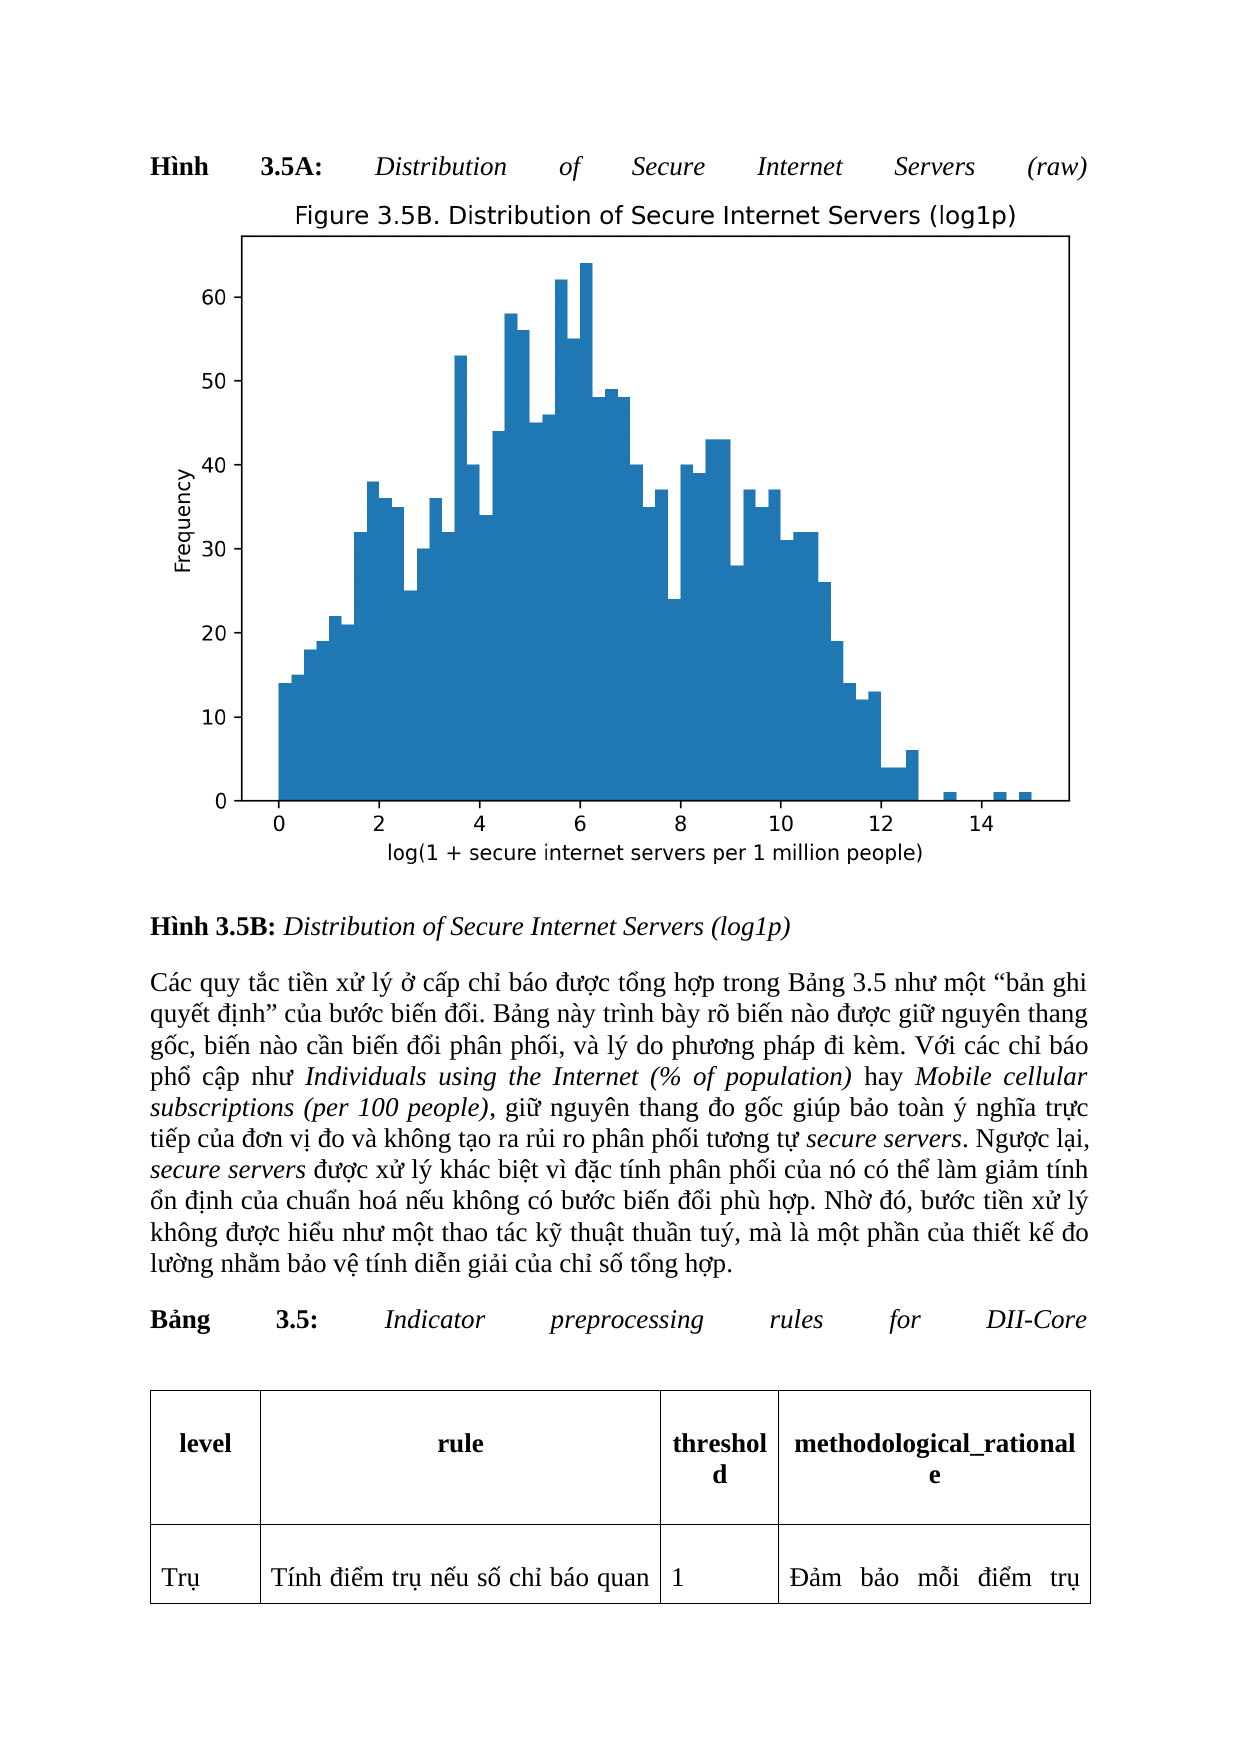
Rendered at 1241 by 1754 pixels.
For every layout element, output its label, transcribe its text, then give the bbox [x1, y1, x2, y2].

table_header rule [261, 1391, 660, 1524]
text Bảng 3.5: Indicator preprocessing rules for DII-Core [150, 1303, 1090, 1365]
picture [150, 181, 1091, 886]
table_header methodological_rationale [779, 1391, 1090, 1524]
table_header threshold [661, 1391, 778, 1524]
table_cell 1 [661, 1525, 778, 1603]
text Hình 3.5A: Distribution of Secure Internet Servers (raw) [150, 150, 1090, 181]
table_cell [779, 1525, 1090, 1603]
text Các quy tắc tiền xử lý ở cấp chỉ báo được tổng hợp trong Bảng 3.5 như một “bản ghi quyết định” của bước biến đổi. Bảng này trình bày rõ biến nào được giữ nguyên thang gốc, biến nào cần biến đổi phân phối, và lý do phương pháp đi kèm. Với các chỉ báo phổ cập như Individuals using the Internet (% of population) hay Mobile cellular subscriptions (per 100 people), giữ nguyên thang đo gốc giúp bảo toàn ý nghĩa trực tiếp của đơn vị đo và không tạo ra rủi ro phân phối tương tự secure servers. Ngược lại, secure servers được xử lý khác biệt vì đặc tính phân phối của nó có thể làm giảm tính ổn định của chuẩn hoá nếu không có bước biến đổi phù hợp. Nhờ đó, bước tiền xử lý không được hiểu như một thao tác kỹ thuật thuần tuý, mà là một phần của thiết kế đo lường nhằm bảo vệ tính diễn giải của chỉ số tổng hợp. [150, 966, 1090, 1278]
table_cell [261, 1525, 660, 1603]
text Hình 3.5B: Distribution of Secure Internet Servers (log1p) [150, 910, 1090, 941]
table_cell Trụ (pillar score) [151, 1525, 260, 1603]
table_header level [151, 1391, 260, 1524]
